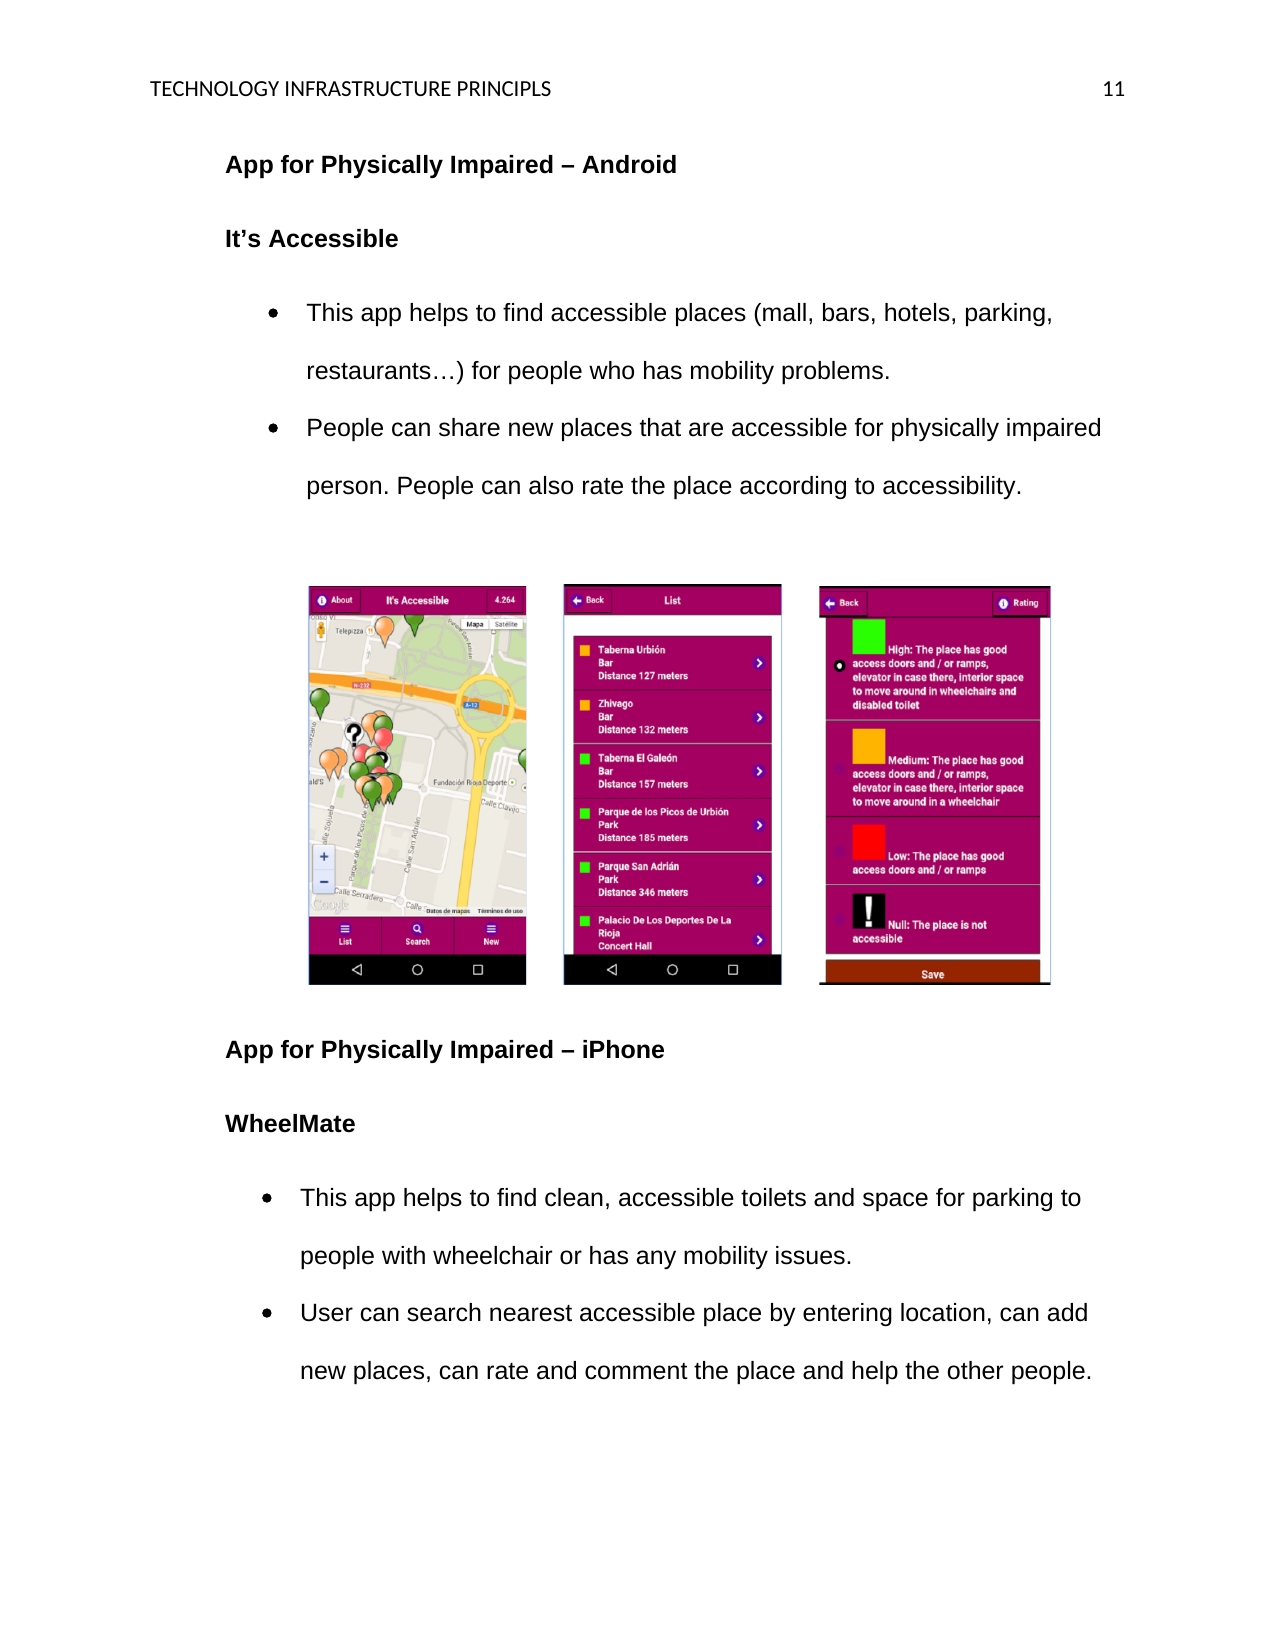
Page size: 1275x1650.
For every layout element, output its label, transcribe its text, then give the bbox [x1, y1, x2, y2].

list This app helps to find accessible places (mall, bars, hotels, parking, restaurants…) for people who has mobility problems. [269, 298, 1125, 385]
picture [819, 586, 1053, 985]
list This app helps to find clean, accessible toilets and space for parking to people with wheelchair or has any mobility issues. [262, 1183, 1125, 1270]
text It’s Accessible [150, 224, 1125, 253]
picture [306, 586, 527, 985]
list People can share new places that are accessible for physically impaired person. People can also rate the place according to accessibility. [269, 413, 1125, 500]
text WheelMate [150, 1109, 1125, 1138]
text App for Physically Impaired – Android [150, 150, 1125, 179]
text App for Physically Impaired – iPhone [150, 1034, 1125, 1063]
list User can search nearest accessible place by entering location, can add new places, can rate and comment the place and help the other people. [262, 1298, 1125, 1385]
picture [561, 584, 784, 985]
